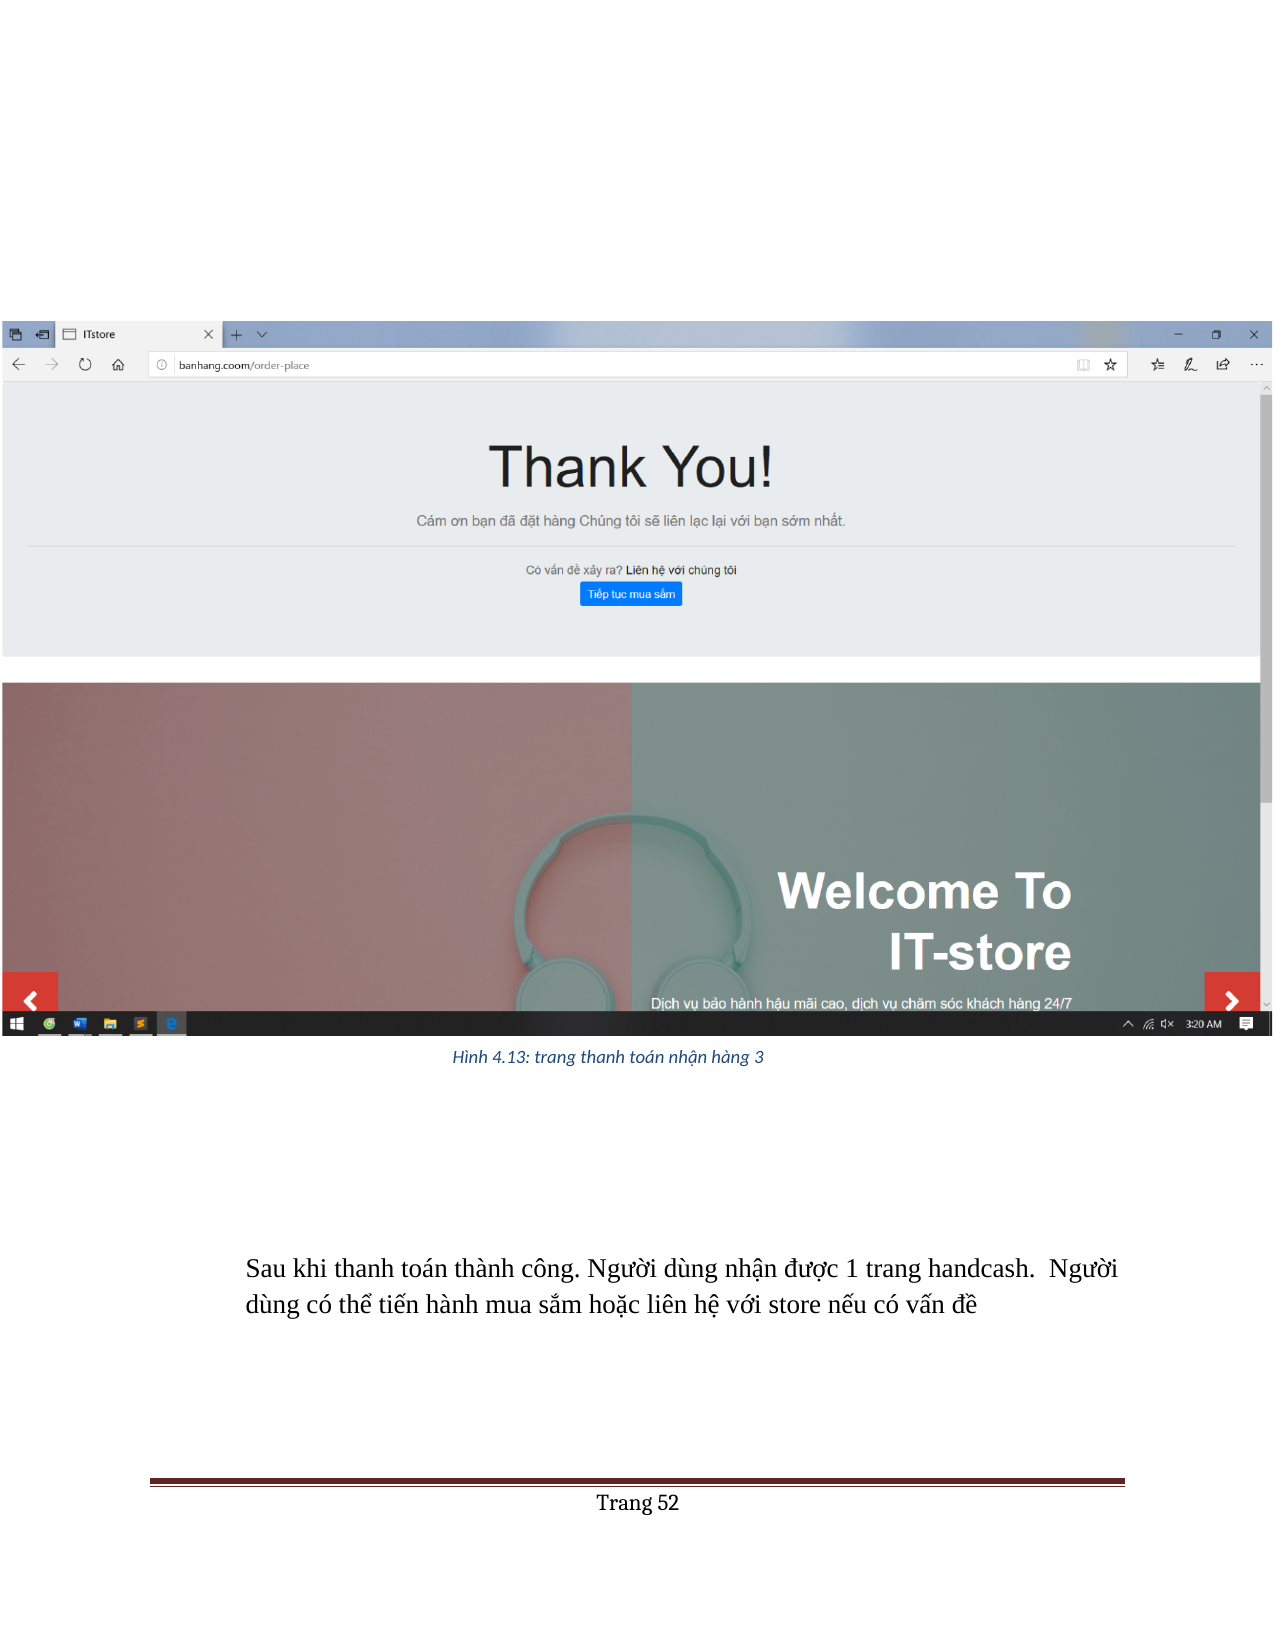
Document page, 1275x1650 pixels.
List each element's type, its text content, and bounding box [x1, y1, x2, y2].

text Sau khi thanh toán thành công. Người dùng nhận được 1 trang handcash. Người dùng có thể tiến hành mua sắm hoặc liên hệ với store nếu có vấn đề [245, 1252, 1125, 1319]
picture [2, 321, 1273, 1036]
